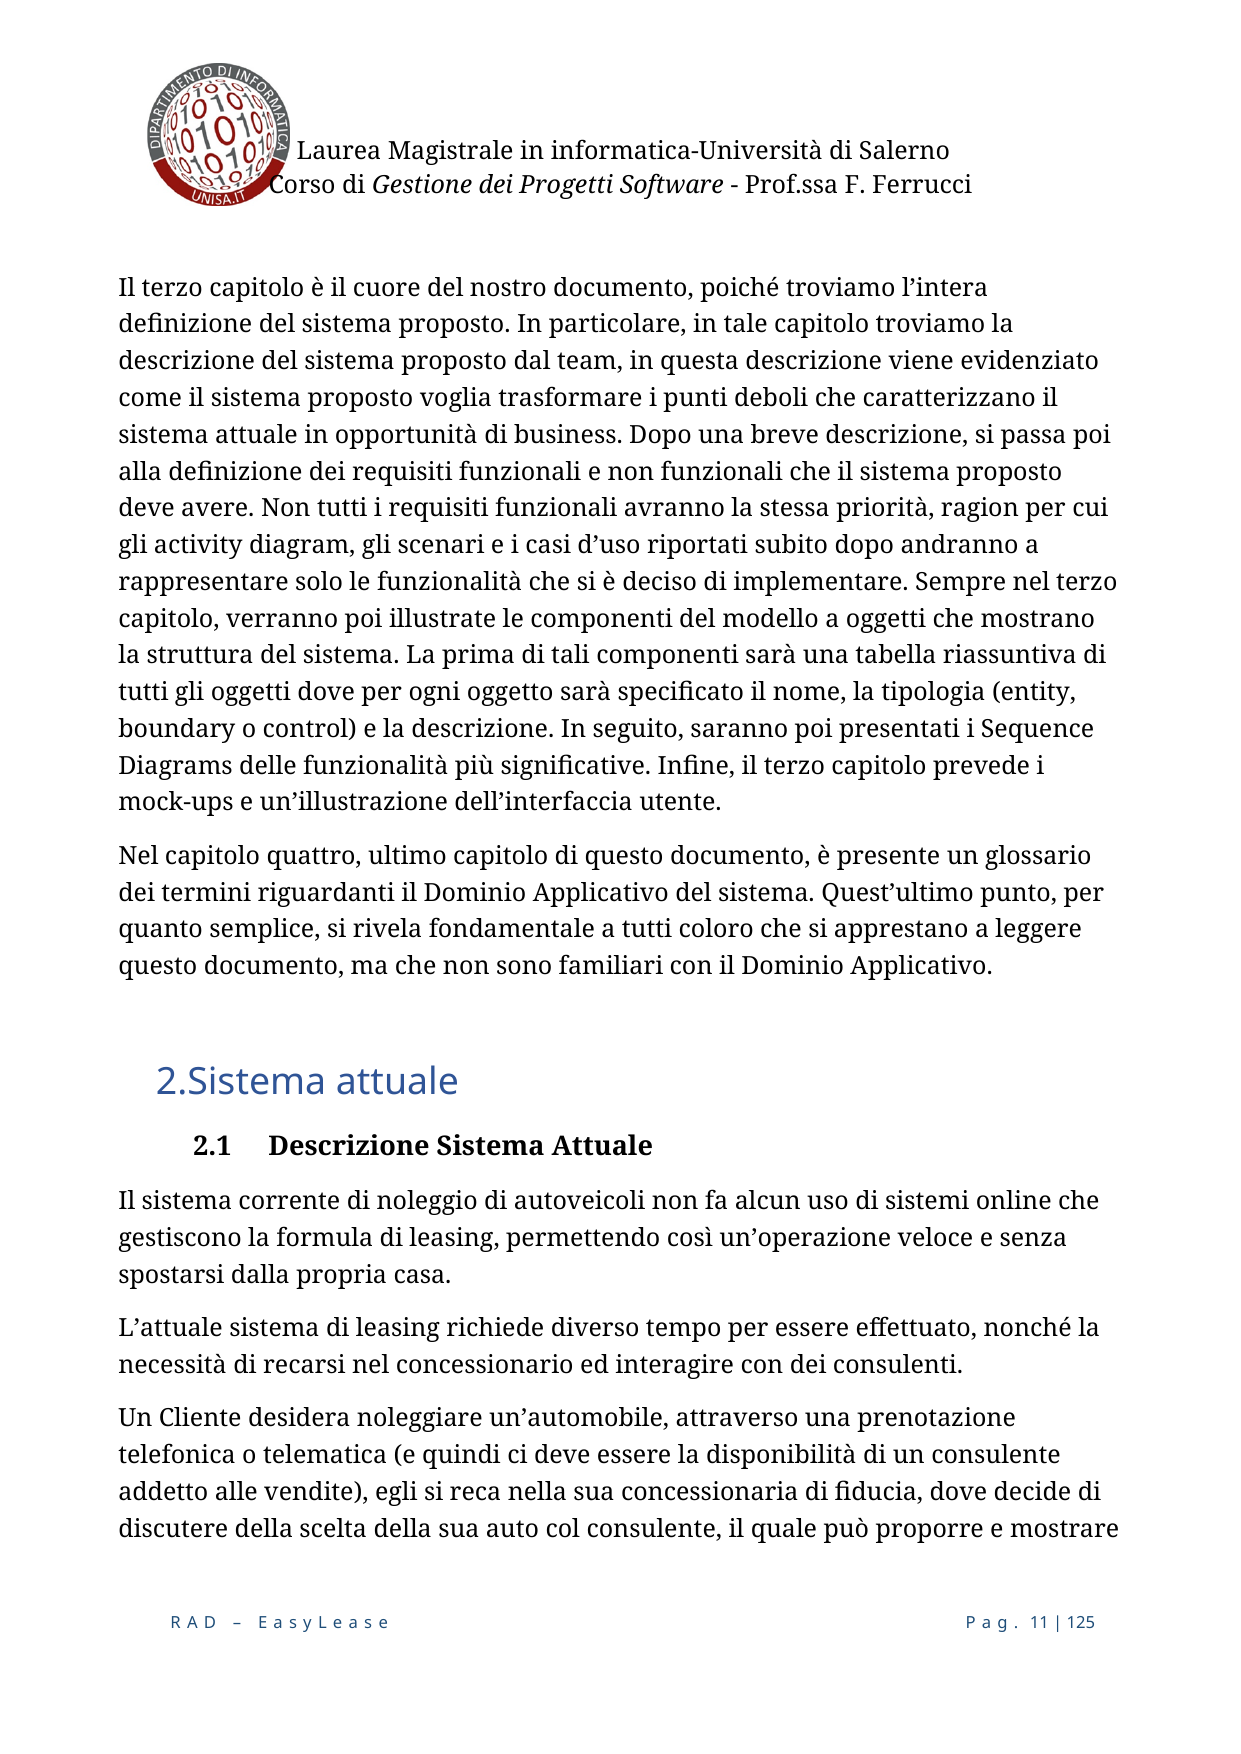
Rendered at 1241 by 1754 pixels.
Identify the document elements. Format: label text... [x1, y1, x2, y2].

list Descrizione Sistema Attuale [193, 1126, 1122, 1163]
picture [147, 63, 290, 206]
text Il terzo capitolo è il cuore del nostro documento, poiché troviamo l’intera definizione del sistema proposto. In particolare, in tale capitolo troviamo la descrizione del sistema proposto dal team, in questa descrizione viene evidenziato come il sistema proposto voglia trasformare i punti deboli che caratterizzano il sistema attuale in opportunità di business. Dopo una breve descrizione, si passa poi alla definizione dei requisiti funzionali e non funzionali che il sistema proposto deve avere. Non tutti i requisiti funzionali avranno la stessa priorità, ragion per cui gli activity diagram, gli scenari e i casi d’uso riportati subito dopo andranno a rappresentare solo le funzionalità che si è deciso di implementare. Sempre nel terzo capitolo, verranno poi illustrate le componenti del modello a oggetti che mostrano la struttura del sistema. La prima di tali componenti sarà una tabella riassuntiva di tutti gli oggetti dove per ogni oggetto sarà specificato il nome, la tipologia (entity, boundary o control) e la descrizione. In seguito, saranno poi presentati i Sequence Diagrams delle funzionalità più significative. Infine, il terzo capitolo prevede i mock-ups e un’illustrazione dell’interfaccia utente. [118, 269, 1122, 818]
text L’attuale sistema di leasing richiede diverso tempo per essere effettuato, nonché la necessità di recarsi nel concessionario ed interagire con dei consulenti. [118, 1310, 1122, 1381]
text 2.Sistema attuale [156, 1055, 1122, 1106]
text Nel capitolo quattro, ultimo capitolo di questo documento, è presente un glossario dei termini riguardanti il Dominio Applicativo del sistema. Quest’ultimo punto, per quanto semplice, si rivela fondamentale a tutti coloro che si apprestano a leggere questo documento, ma che non sono familiari con il Dominio Applicativo. [118, 837, 1122, 982]
text Il sistema corrente di noleggio di autoveicoli non fa alcun uso di sistemi online che gestiscono la formula di leasing, permettendo così un’operazione veloce e senza spostarsi dalla propria casa. [118, 1183, 1122, 1291]
